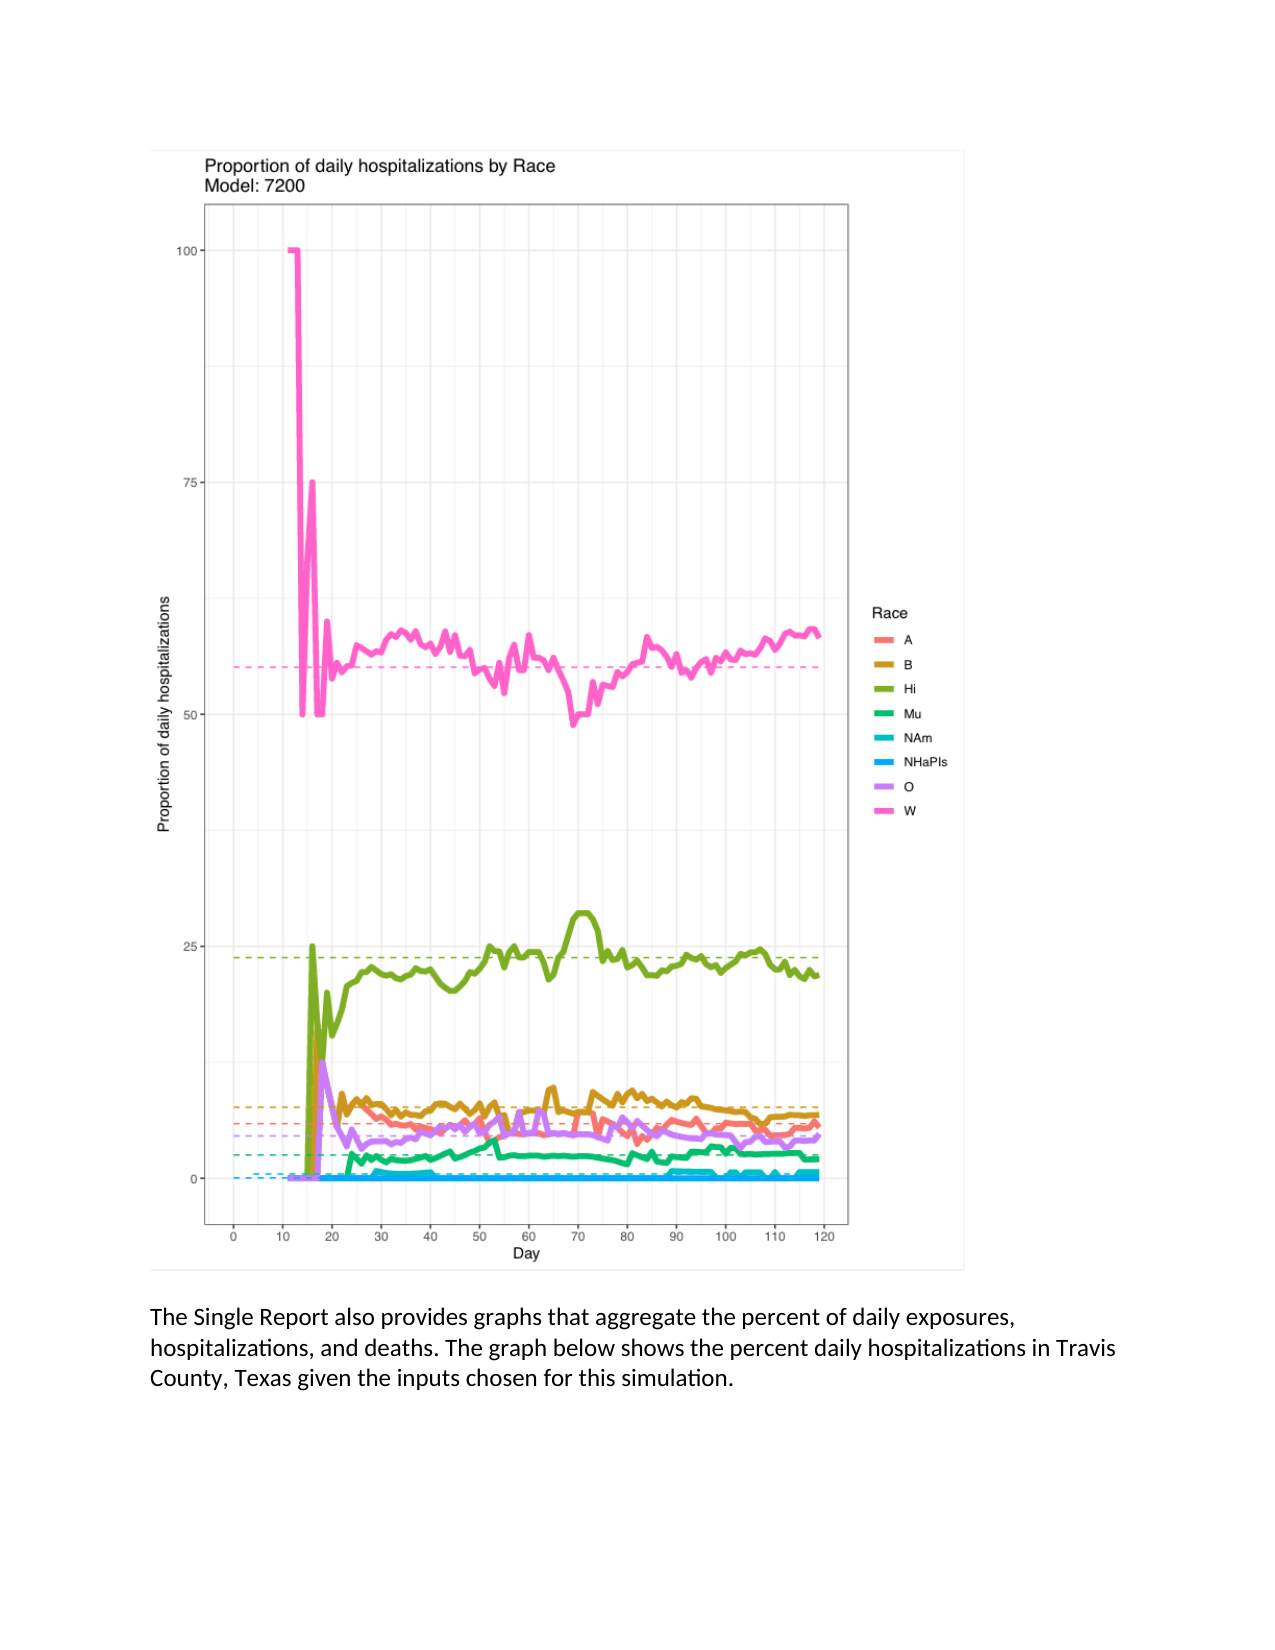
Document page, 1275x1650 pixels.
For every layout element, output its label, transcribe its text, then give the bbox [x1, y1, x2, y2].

text The Single Report also provides graphs that aggregate the percent of daily exposures, hospitalizations, and deaths. The graph below shows the percent daily hospitalizations in Travis County, Texas given the inputs chosen for this simulation. [150, 1301, 1125, 1393]
picture [150, 150, 965, 1271]
